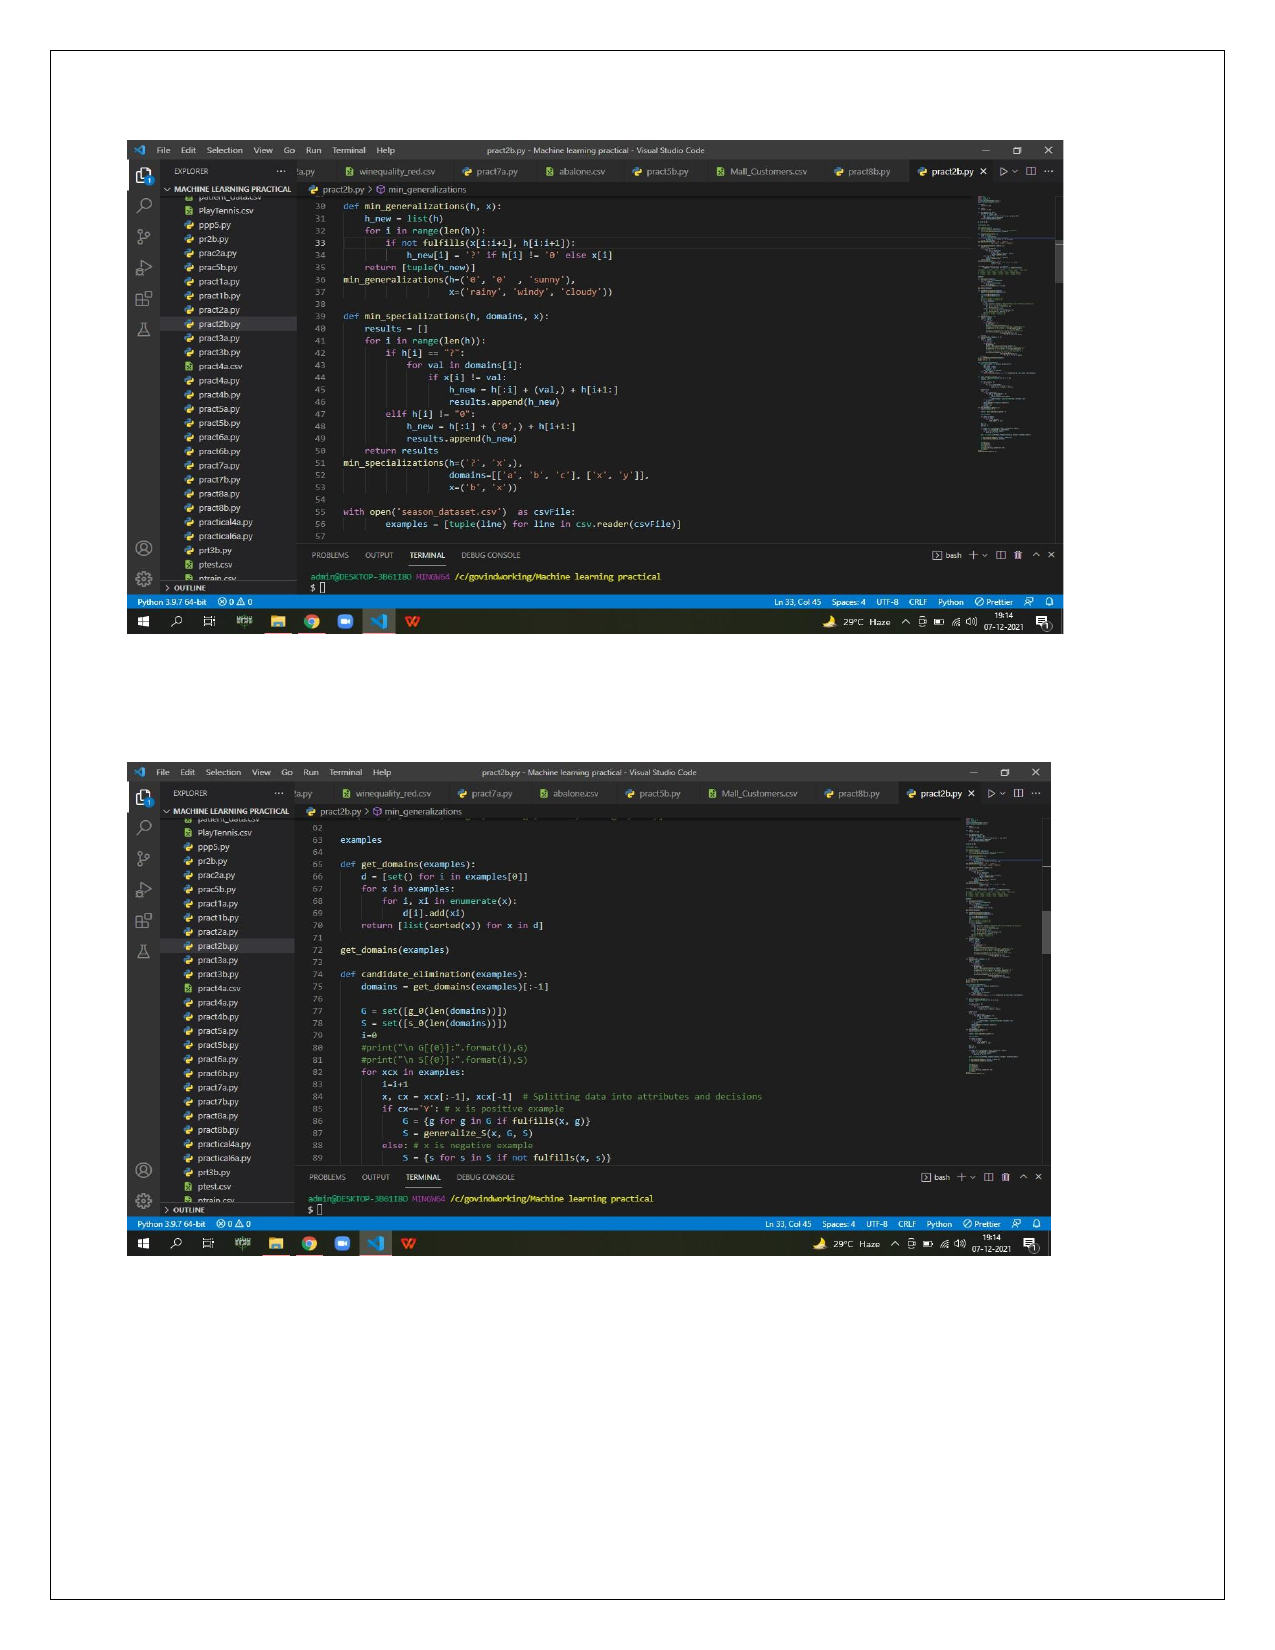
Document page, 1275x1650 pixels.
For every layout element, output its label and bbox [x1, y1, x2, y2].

picture [127, 140, 1064, 634]
picture [127, 762, 1051, 1256]
